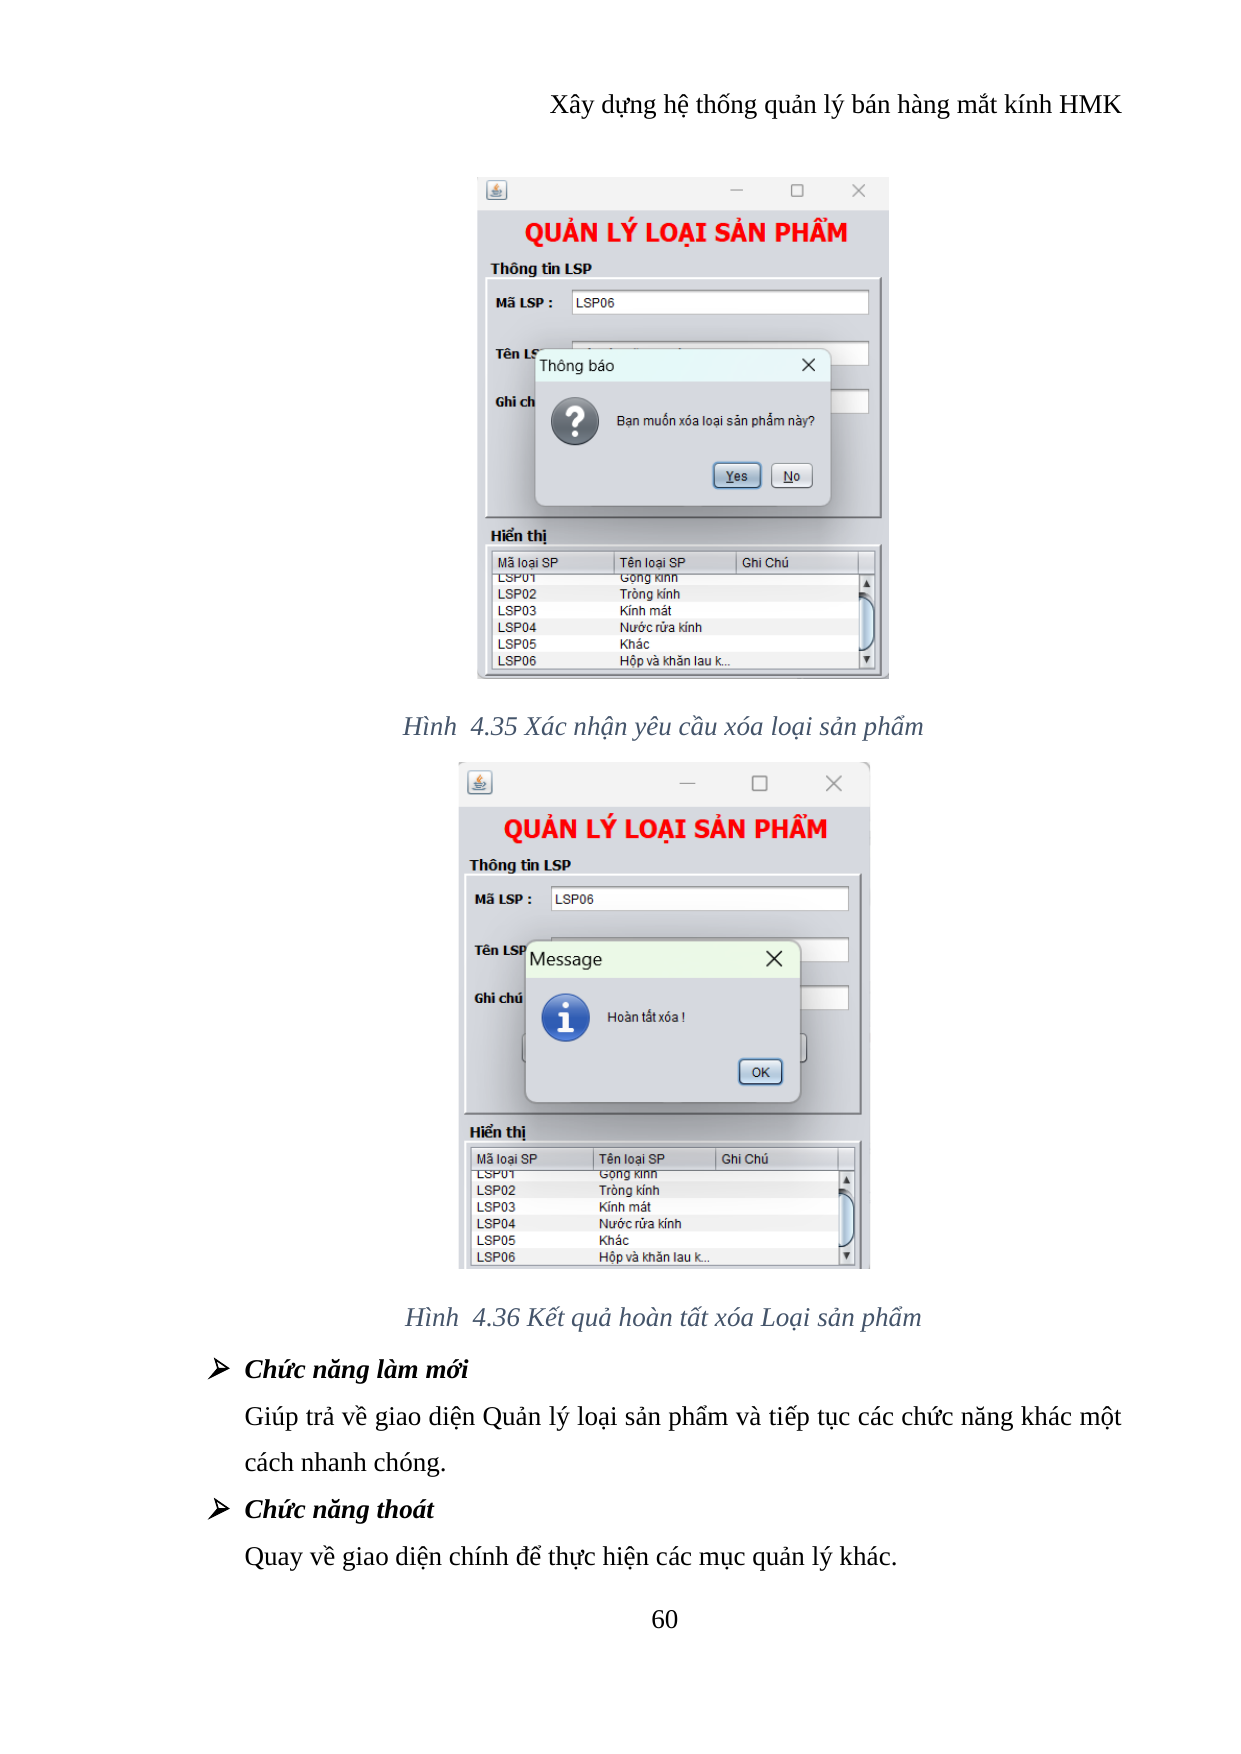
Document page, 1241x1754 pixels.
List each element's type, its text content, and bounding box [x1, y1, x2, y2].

list Giúp trả về giao diện Quản lý loại sản phẩm và tiếp tục các chức năng khác một cách nhanh chóng. [244, 1400, 1122, 1477]
picture [477, 177, 889, 679]
list Chức năng làm mới [207, 1353, 1122, 1384]
picture [458, 762, 871, 1269]
list Quay về giao diện chính để thực hiện các mục quản lý khác. [244, 1540, 1122, 1571]
list Chức năng thoát [207, 1493, 1122, 1524]
